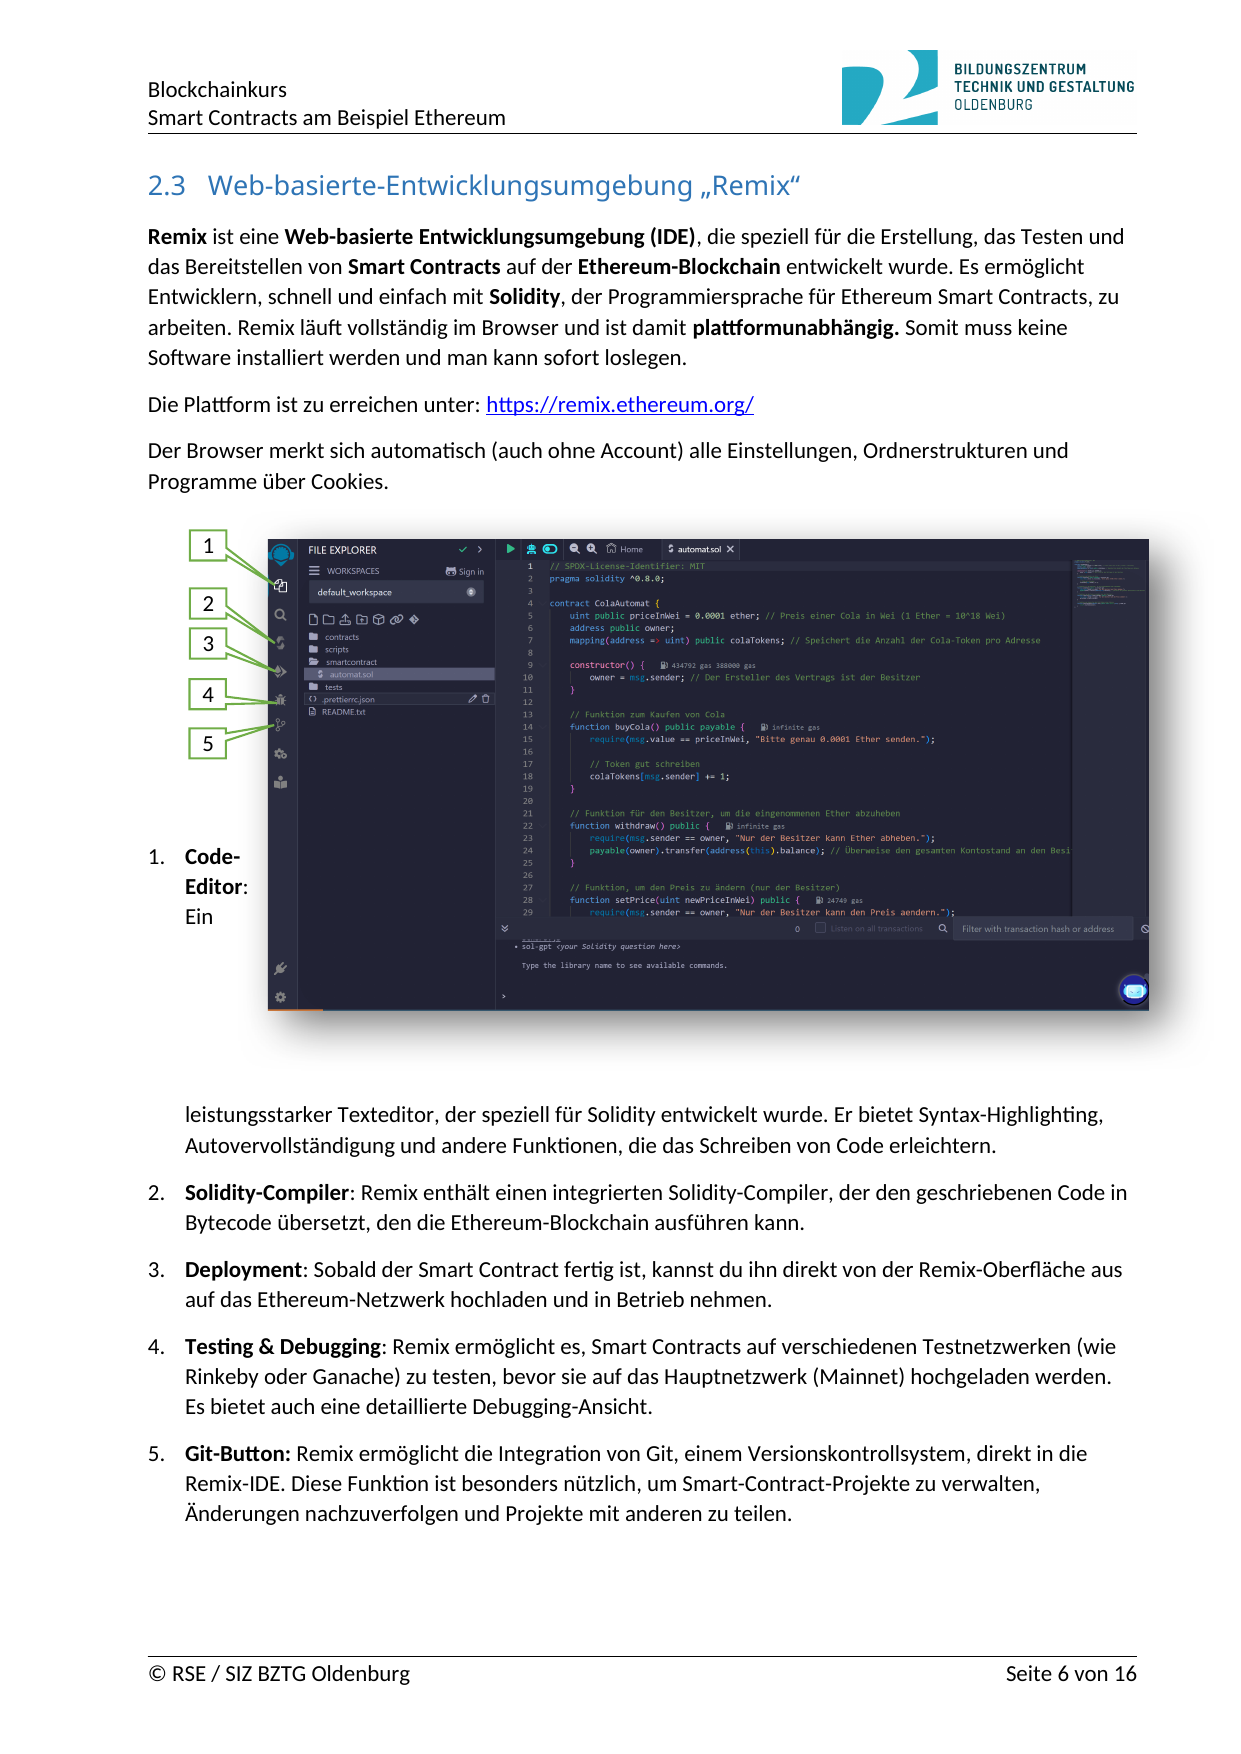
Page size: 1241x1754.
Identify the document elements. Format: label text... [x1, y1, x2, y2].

list Solidity-Compiler: Remix enthält einen integrierten Solidity-Compiler, der den geschriebenen Code in Bytecode übersetzt, den die Ethereum-Blockchain ausführen kann. [148, 1178, 1137, 1236]
picture [267, 539, 1149, 1011]
list Testing & Debugging: Remix ermöglicht es, Smart Contracts auf verschiedenen Testnetzwerken (wie Rinkeby oder Ganache) zu testen, bevor sie auf das Hauptnetzwerk (Mainnet) hochgeladen werden. Es bietet auch eine detaillierte Debugging-Ansicht. [148, 1332, 1137, 1420]
text Remix ist eine Web-basierte Entwicklungsumgebung (IDE), die speziell für die Erstellung, das Testen und das Bereitstellen von Smart Contracts auf der Ethereum-Blockchain entwickelt wurde. Es ermöglicht Entwicklern, schnell und einfach mit Solidity, der Programmiersprache für Ethereum Smart Contracts, zu arbeiten. Remix läuft vollständig im Browser und ist damit plattformunabhängig. Somit muss keine Software installiert werden und man kann sofort loslegen. [148, 222, 1137, 371]
text Der Browser merkt sich automatisch (auch ohne Account) alle Einstellungen, Ordnerstrukturen und Programme über Cookies. [148, 437, 1137, 495]
list Code-Editor: Ein leistungsstarker Texteditor, der speziell für Solidity entwickelt wurde. Er bietet Syntax-Highlighting, Autovervollständigung und andere Funktionen, die das Schreiben von Code erleichtern. [148, 842, 1137, 1159]
text Die Plattform ist zu erreichen unter: https://remix.ethereum.org/ [148, 390, 1137, 418]
subtitle Web-basierte-Entwicklungsumgebung „Remix“ [148, 167, 1137, 203]
picture [842, 50, 1138, 125]
list Git-Button: Remix ermöglicht die Integration von Git, einem Versionskontrollsystem, direkt in die Remix-IDE. Diese Funktion ist besonders nützlich, um Smart-Contract-Projekte zu verwalten, Änderungen nachzuverfolgen und Projekte mit anderen zu teilen. [148, 1439, 1137, 1527]
list Deployment: Sobald der Smart Contract fertig ist, kannst du ihn direkt von der Remix-Oberfläche aus auf das Ethereum-Netzwerk hochladen und in Betrieb nehmen. [148, 1255, 1137, 1313]
